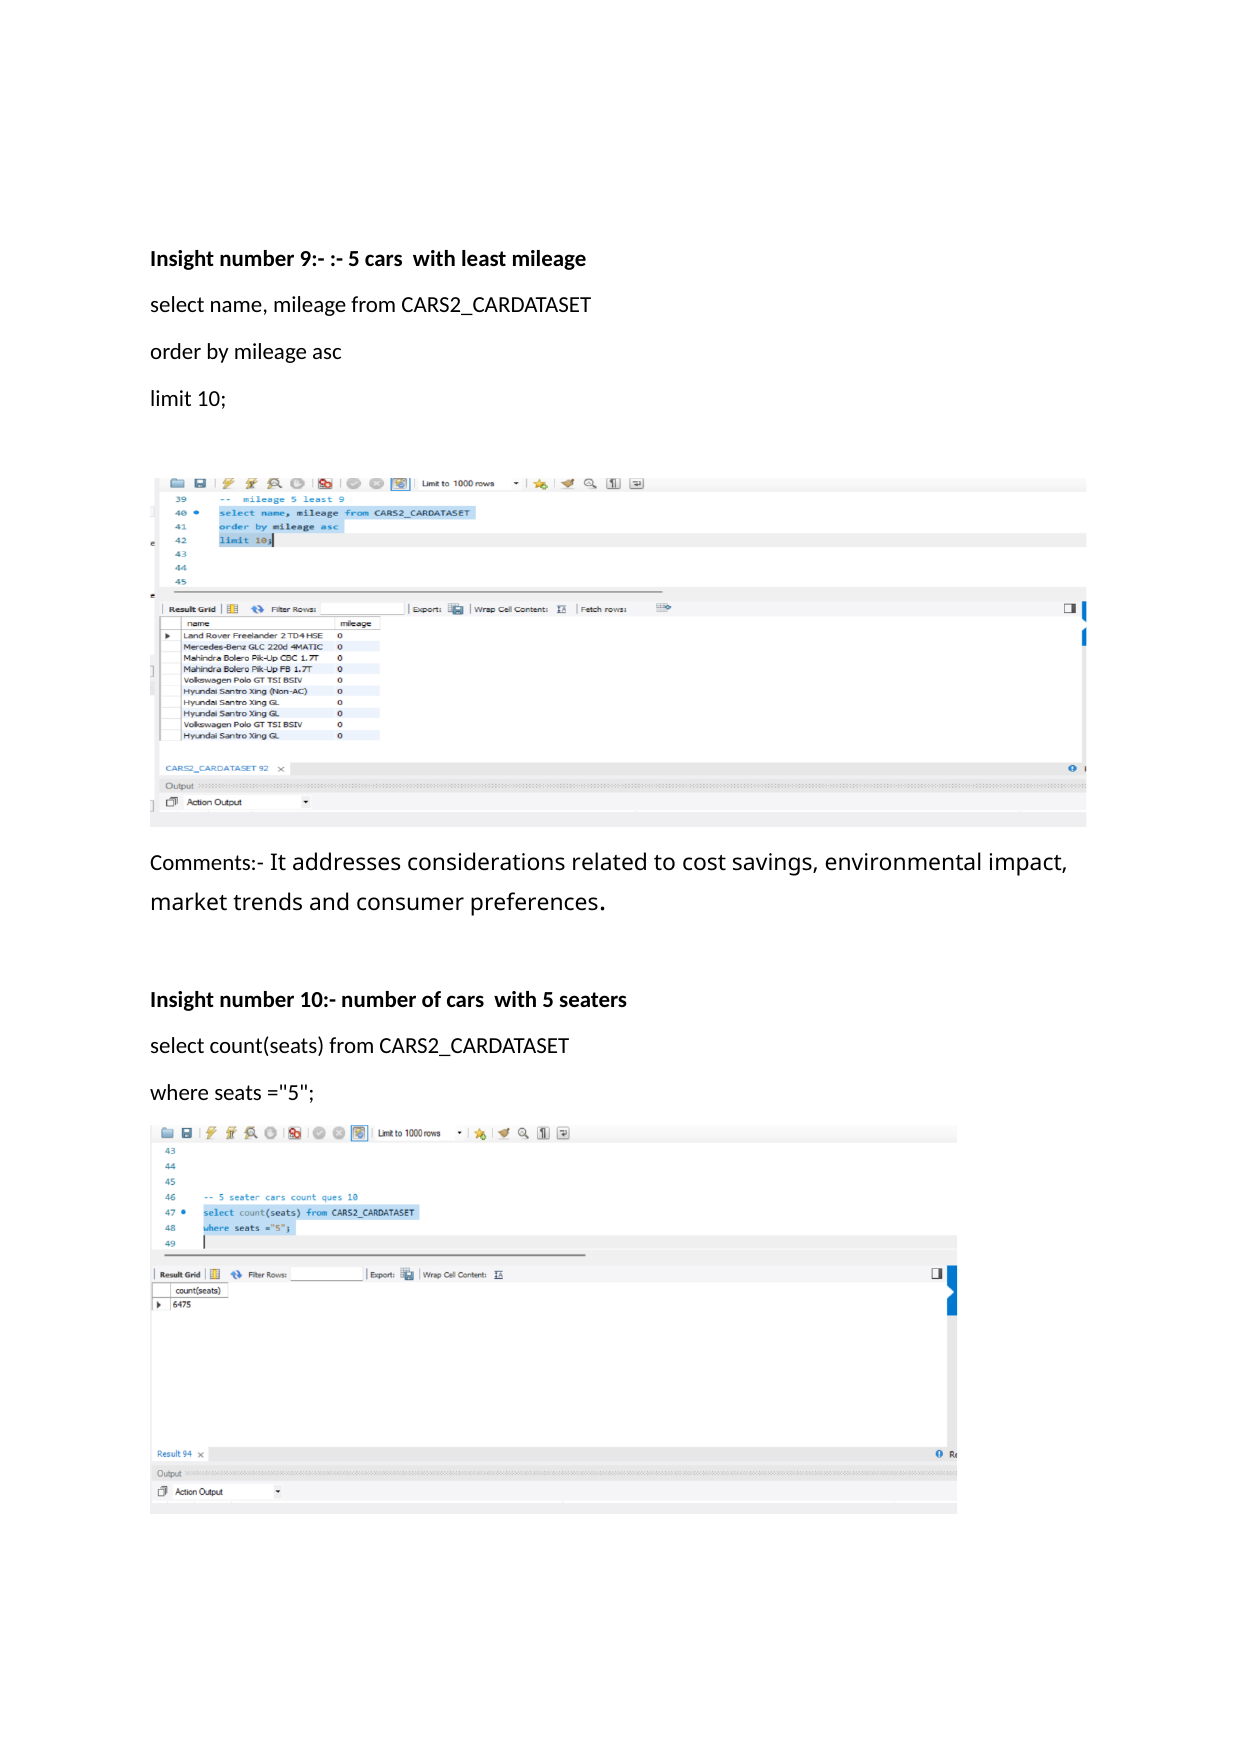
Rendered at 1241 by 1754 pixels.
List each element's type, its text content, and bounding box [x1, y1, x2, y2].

picture [150, 1125, 958, 1514]
text order by mileage asc [150, 337, 1090, 366]
text Insight number 9:- :- 5 cars with least mileage [150, 244, 1090, 272]
text Insight number 10:- number of cars with 5 seaters [150, 985, 1090, 1013]
text select name, mileage from CARS2_CARDATASET [150, 291, 1090, 319]
text where seats ="5"; [150, 1078, 1090, 1106]
picture [150, 478, 1087, 827]
text limit 10; [150, 384, 1090, 412]
text Comments:- It addresses considerations related to cost savings, environmental impact, market trends and consumer preferences. [150, 846, 1090, 918]
text select count(seats) from CARS2_CARDATASET [150, 1032, 1090, 1059]
